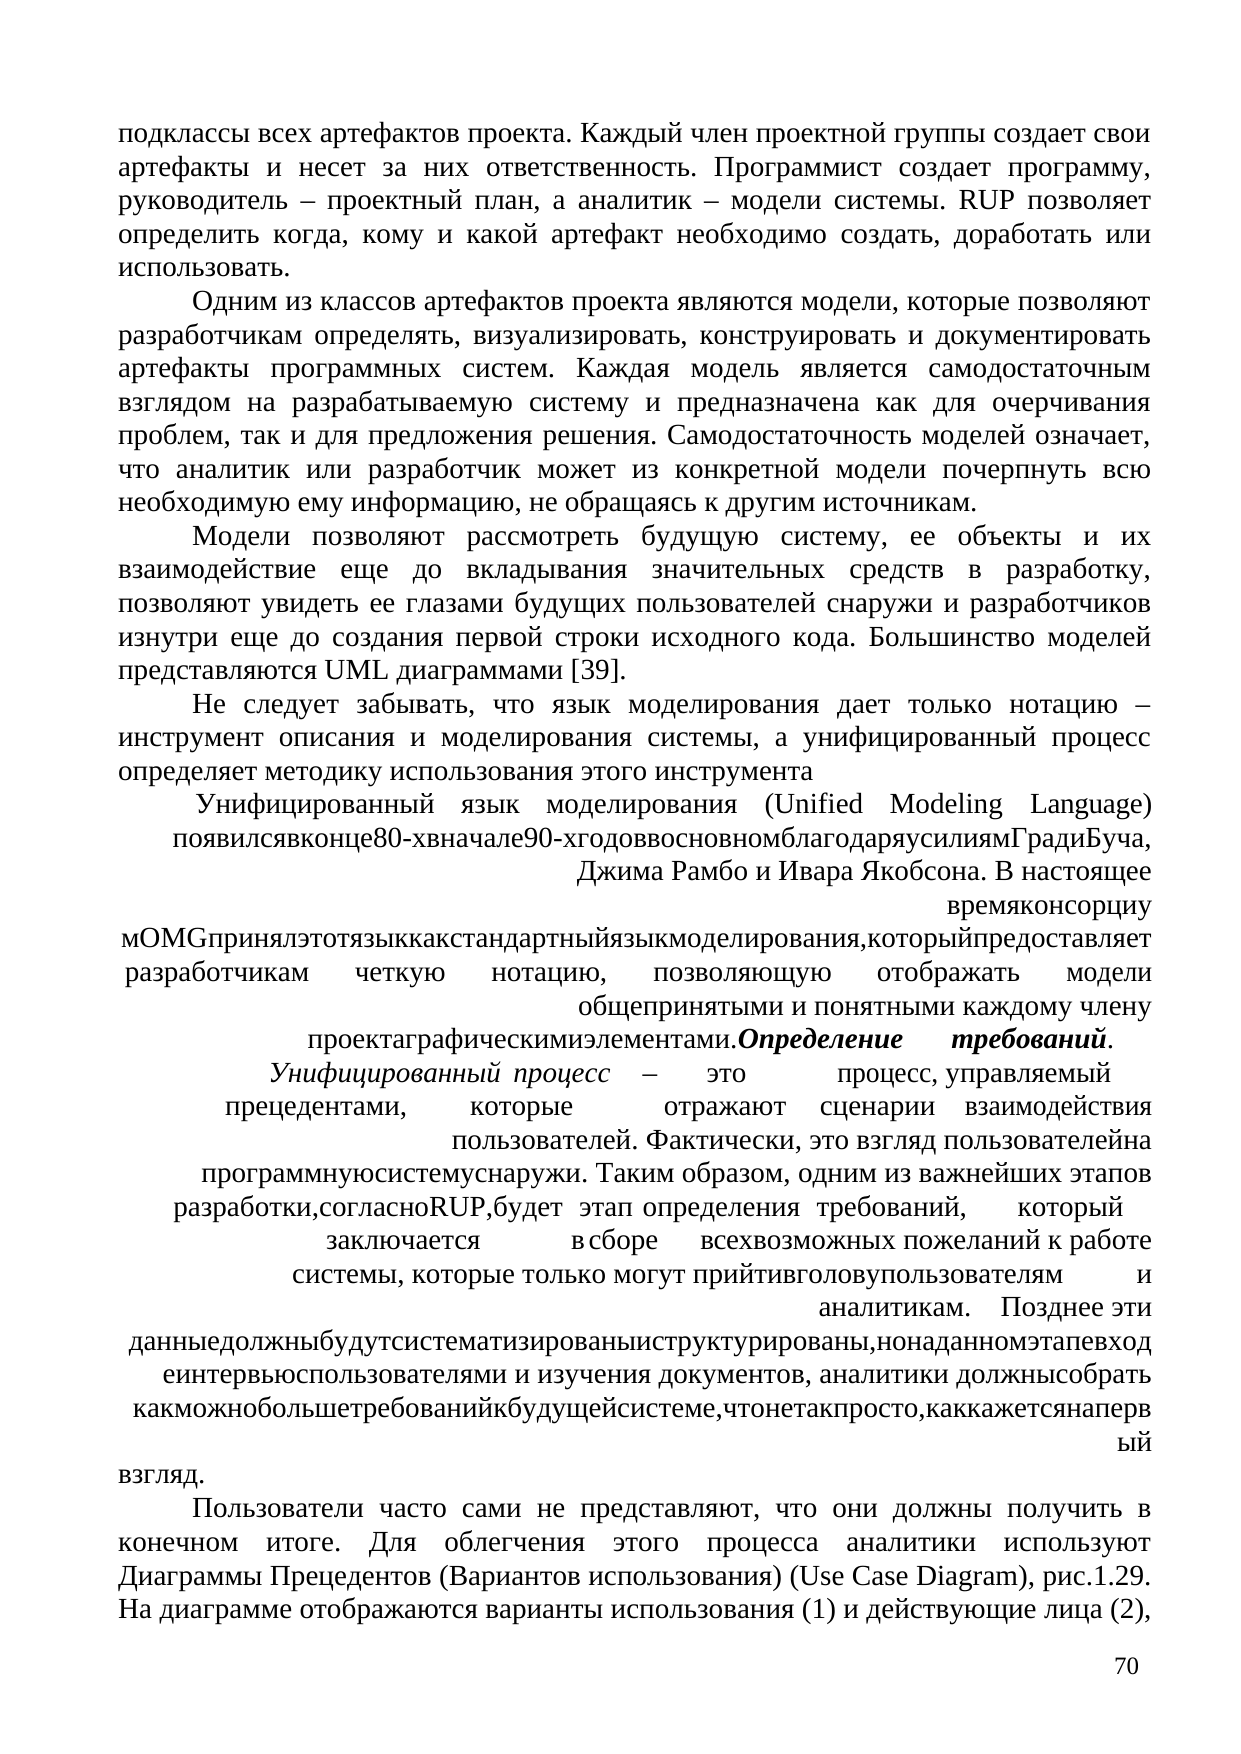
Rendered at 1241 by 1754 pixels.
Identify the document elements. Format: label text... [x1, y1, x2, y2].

text подклассы всех артефактов проекта. Каждый член проектной группы создает свои артефакты и несет за них ответственность. Программист создает программу, руководитель – проектный план, а аналитик – модели системы. RUP позволяет определить когда, кому и какой артефакт необходимо создать, доработать или использовать. [118, 115, 1152, 283]
text Модели позволяют рассмотреть будущую систему, ее объекты и их взаимодействие еще до вкладывания значительных средств в разработку, позволяют увидеть ее глазами будущих пользователей снаружи и разработчиков изнутри еще до создания первой строки исходного кода. Большинство моделей представляются UML диаграммами [39]. [118, 518, 1152, 686]
text Не следует забывать, что язык моделирования дает только нотацию – инструмент описания и моделирования системы, а унифицированный процесс определяет методику использования этого инструмента [118, 686, 1151, 786]
text Унифицированный язык моделирования (Unified Modeling Language) появилсявконце80-хвначале90-хгодоввосновномблагодаряусилиямГрадиБуча, Джима Рамбо и Ивара Якобсона. В настоящее времяконсорциумOMGпринялэтотязыккакстандартныйязыкмоделирования,которыйпредоставляетразработчикам четкую нотацию, позволяющую отображать модели общепринятыми и понятными каждому члену проектаграфическимиэлементами.Определение требований. Унифицированный процесс – это процесс, управляемый прецедентами, которые отражают сценарии взаимодействия пользователей. Фактически, это взгляд пользователейна программнуюсистемуснаружи. Таким образом, одним из важнейших этапов разработки,согласноRUP,будет этап определения требований, который заключается в сборе всехвозможных пожеланий к работе системы, которые только могут прийтивголовупользователям и аналитикам. Позднее эти данныедолжныбудутсистематизированыиструктурированы,нонаданномэтапевходеинтервьюспользователями и изучения документов, аналитики должнысобрать какможнобольшетребованийкбудущейсистеме,чтонетакпросто,каккажетсянапервый [118, 786, 1152, 1457]
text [118, 1491, 1152, 1625]
text взгляд. [118, 1457, 1176, 1491]
text Одним из классов артефактов проекта являются модели, которые позволяют разработчикам определять, визуализировать, конструировать и документировать артефакты программных систем. Каждая модель является самодостаточным взглядом на разрабатываемую систему и предназначена как для очерчивания проблем, так и для предложения решения. Самодостаточность моделей означает, что аналитик или разработчик может из конкретной модели почерпнуть всю необходимую ему информацию, не обращаясь к другим источникам. [118, 283, 1152, 518]
